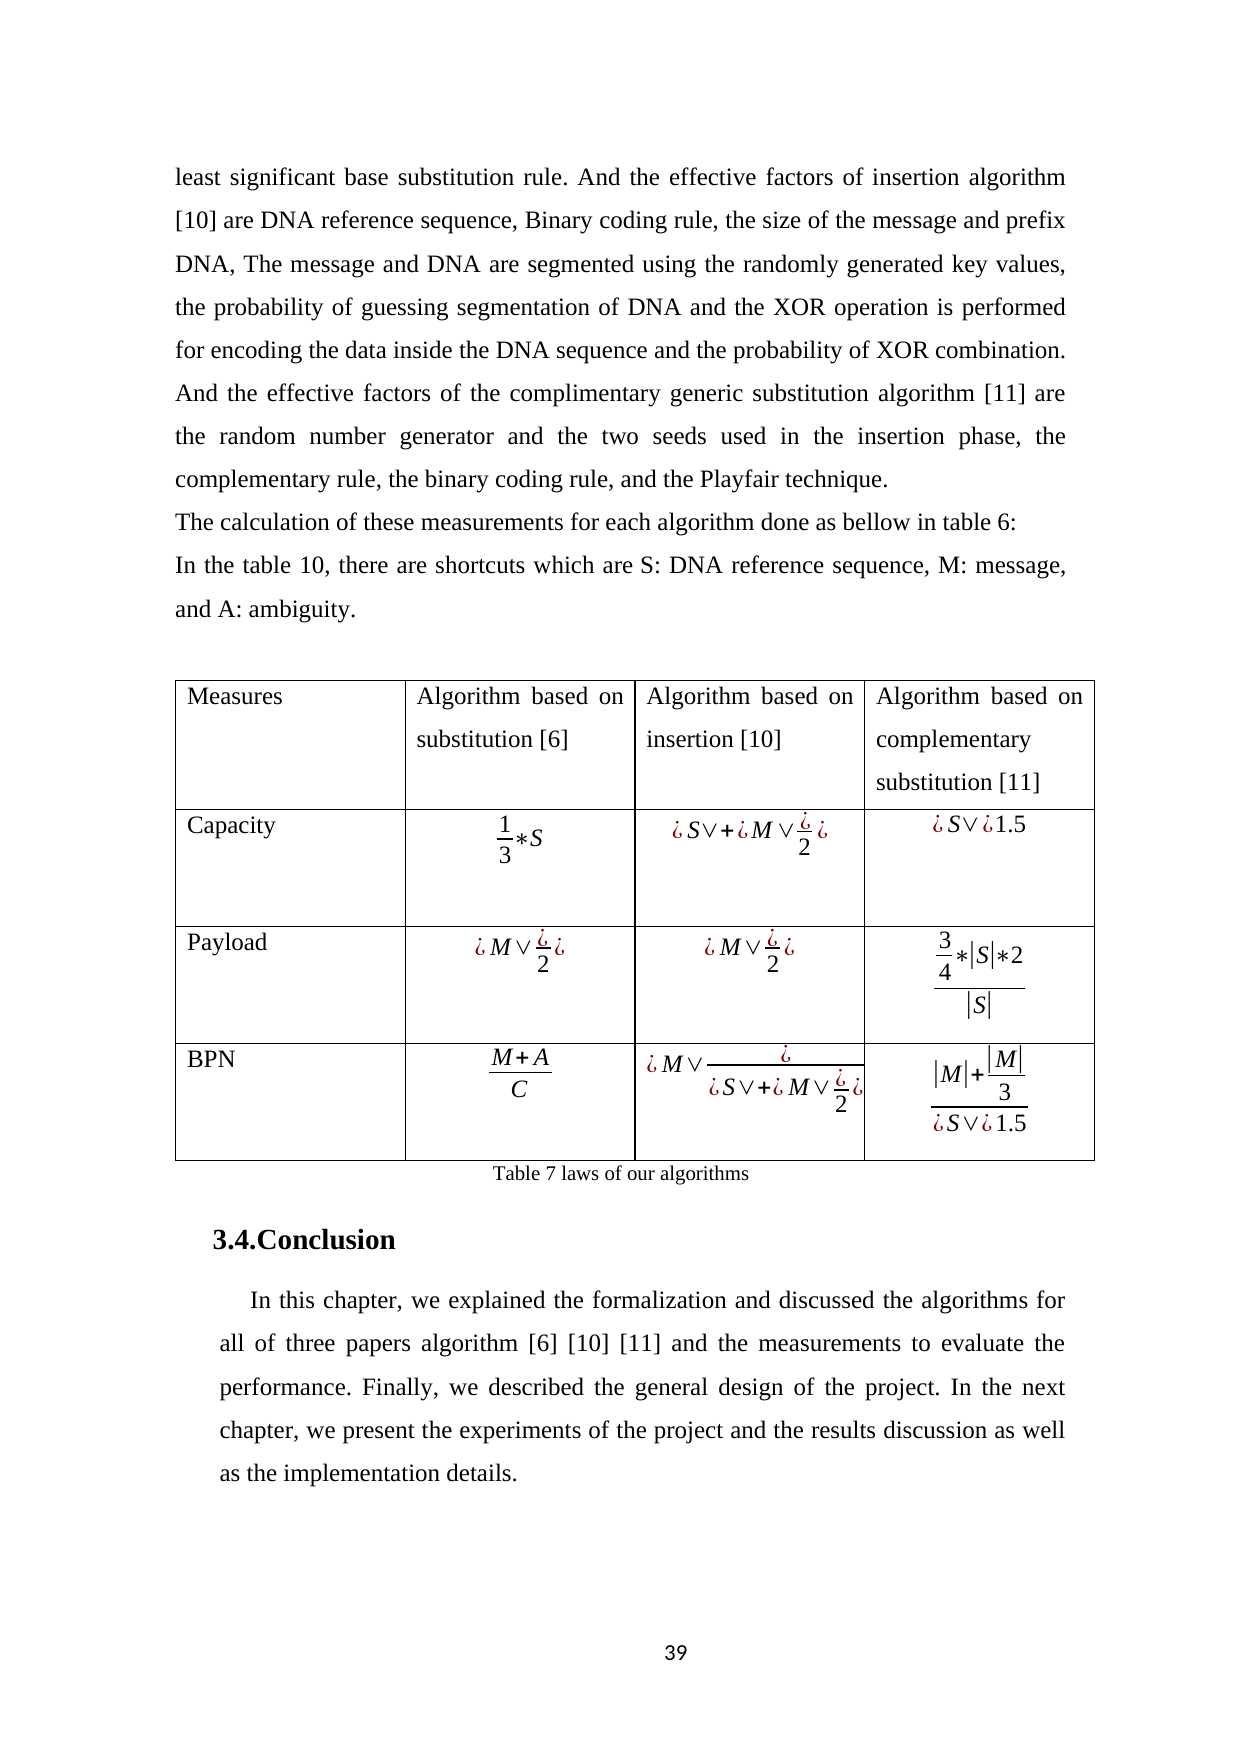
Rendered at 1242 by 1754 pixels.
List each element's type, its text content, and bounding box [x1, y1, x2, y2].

table_cell [406, 810, 634, 926]
table_header Algorithm based on substitution [6] [406, 681, 634, 809]
table_cell BPN [176, 1044, 405, 1160]
table_cell [636, 1044, 864, 1160]
table_cell [636, 810, 864, 926]
table_cell [406, 1044, 634, 1160]
table_cell [406, 927, 634, 1043]
text Table 7 laws of our algorithms [175, 1161, 1067, 1185]
subtitle Conclusion [212, 1222, 1067, 1255]
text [175, 162, 1067, 493]
table_cell [865, 810, 1094, 926]
table_cell Payload [176, 927, 405, 1043]
table_cell Capacity [176, 810, 405, 926]
table_header Algorithm based on insertion [10] [636, 681, 864, 809]
list In this chapter, we explained the formalization and discussed the algorithms for all of three papers algorithm [6] [10] [11] and the measurements to evaluate the performance. Finally, we described the general design of the project. In the next chapter, we present the experiments of the project and the results discussion as well as the implementation details. [219, 1285, 1067, 1487]
table_cell [865, 1044, 1094, 1160]
table_header Algorithm based on complementary substitution [11] [865, 681, 1094, 809]
text In the table 10, there are shortcuts which are S: DNA reference sequence, M: message, and A: ambiguity. [175, 551, 1067, 622]
table_cell [636, 927, 864, 1043]
text The calculation of these measurements for each algorithm done as bellow in table 6: [175, 507, 1067, 536]
table_header Measures [176, 681, 405, 809]
table_cell [865, 927, 1094, 1043]
